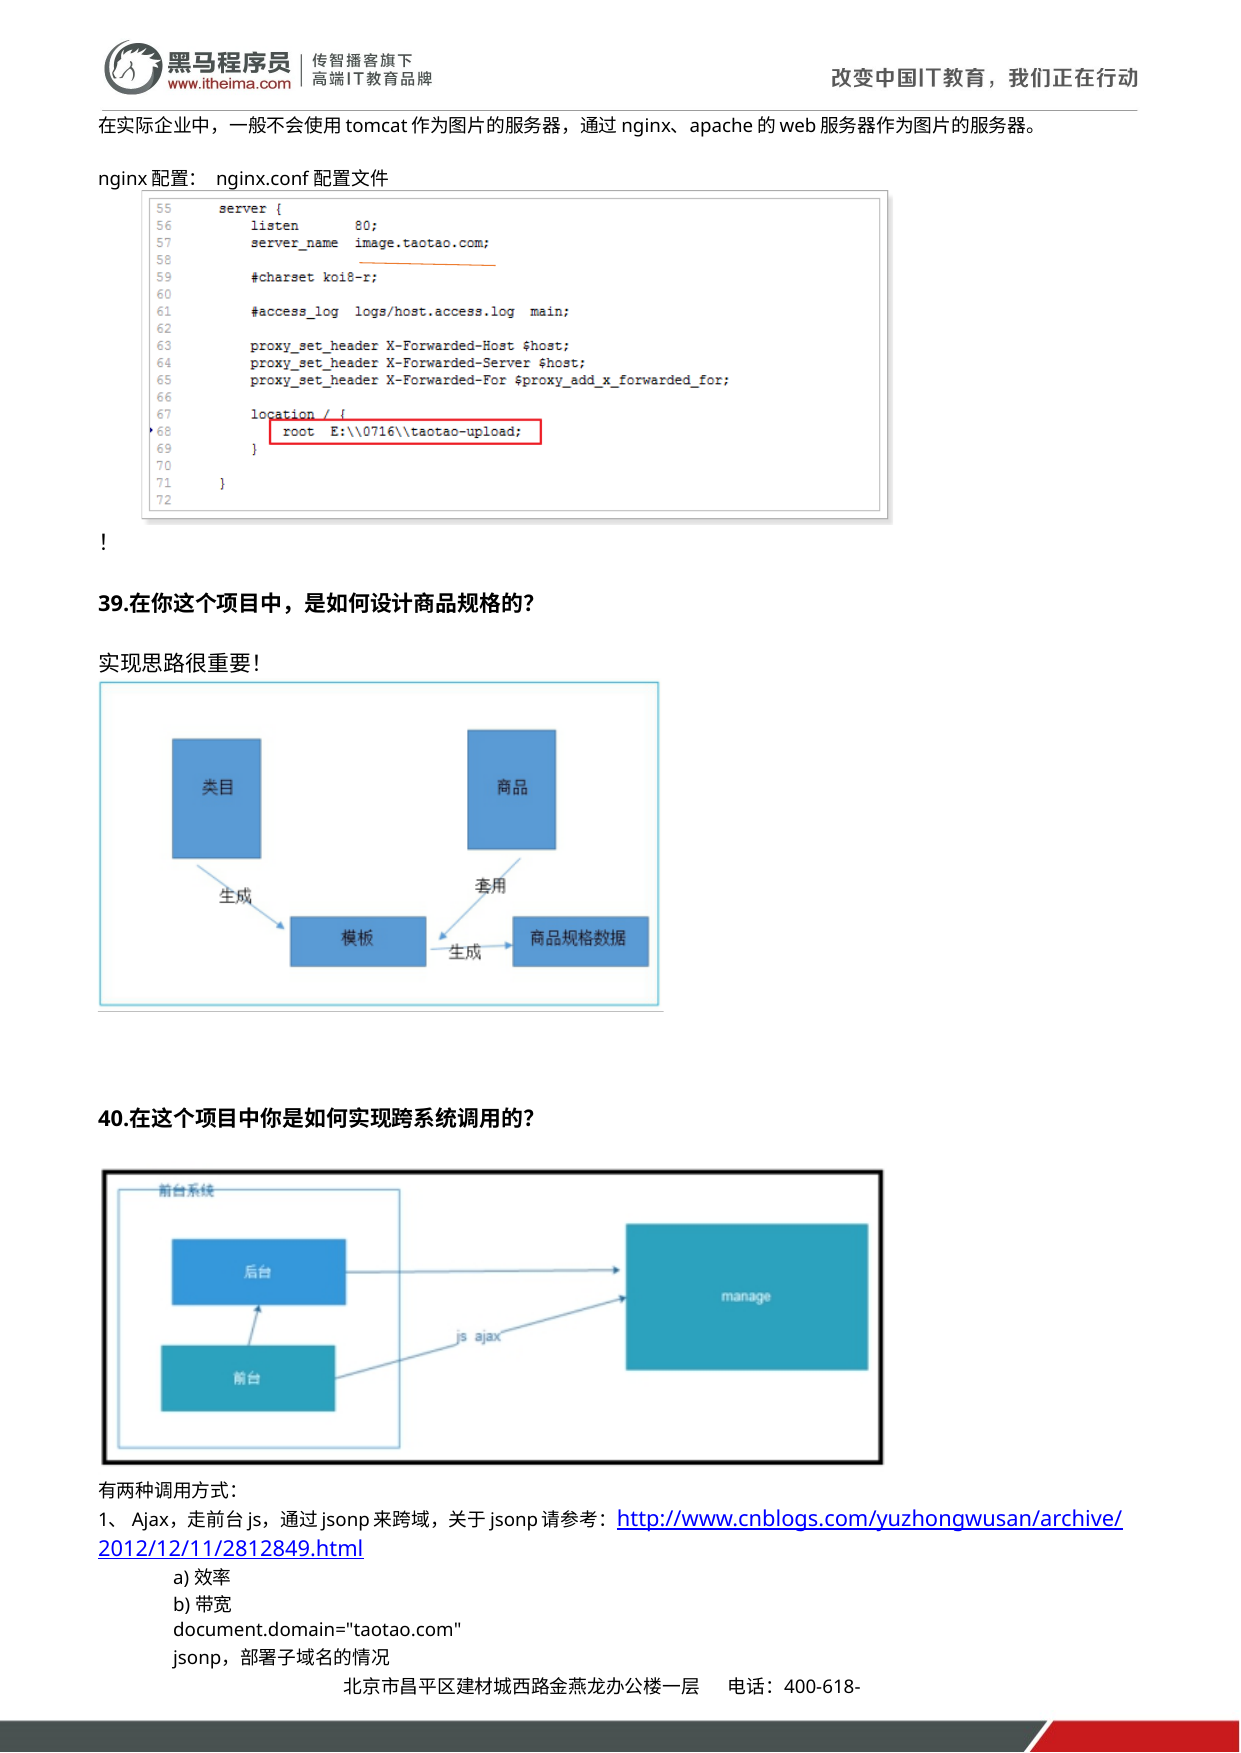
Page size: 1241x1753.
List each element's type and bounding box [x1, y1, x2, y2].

picture [141, 190, 894, 525]
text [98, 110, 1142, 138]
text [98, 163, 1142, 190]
picture [97, 678, 664, 1013]
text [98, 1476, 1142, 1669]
picture [0, 1710, 1240, 1752]
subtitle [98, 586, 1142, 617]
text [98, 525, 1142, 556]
picture [100, 38, 1140, 110]
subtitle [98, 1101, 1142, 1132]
picture [97, 1161, 894, 1476]
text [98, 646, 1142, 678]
